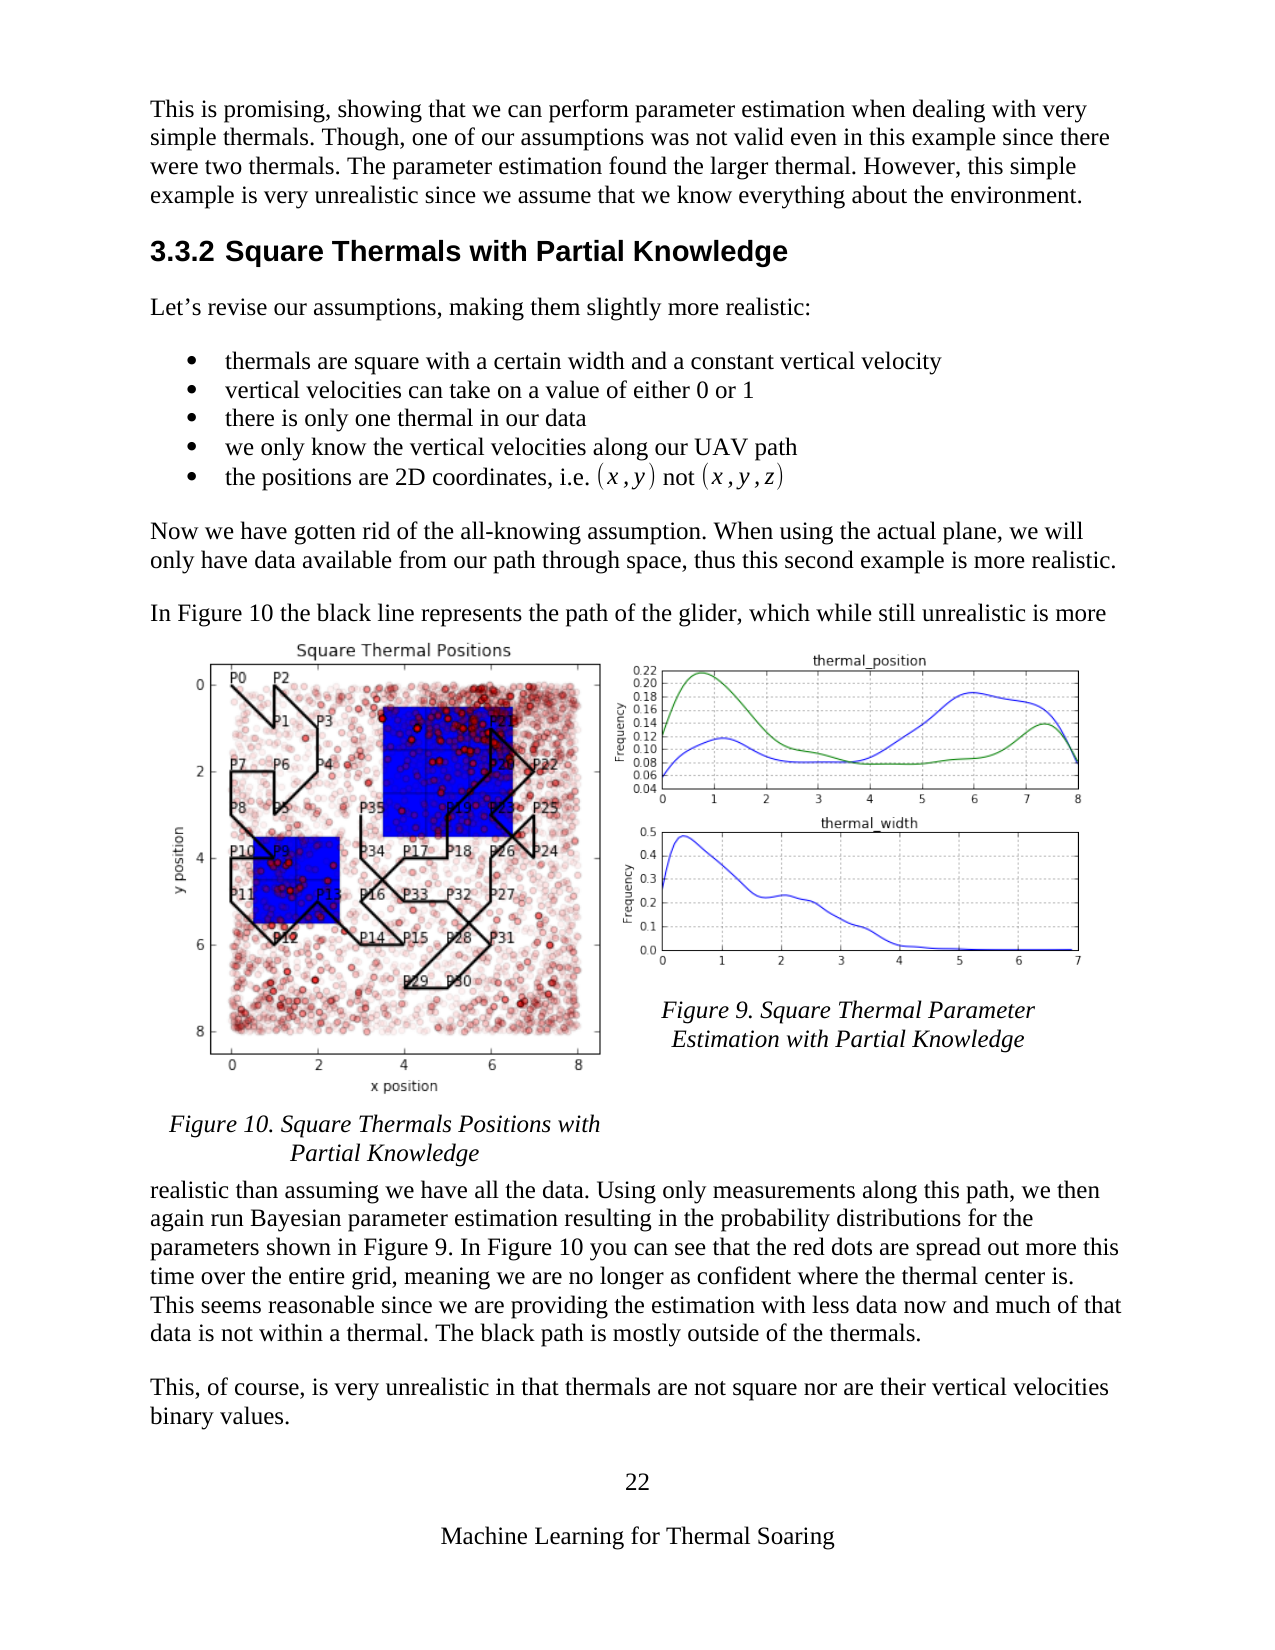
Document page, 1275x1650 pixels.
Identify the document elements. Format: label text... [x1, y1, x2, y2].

list we only know the vertical velocities along our UAV path [187, 432, 1125, 461]
subtitle Square Thermals with Partial Knowledge [150, 234, 1125, 267]
text This is promising, showing that we can perform parameter estimation when dealing with very simple thermals. Though, one of our assumptions was not valid even in this example since there were two thermals. The parameter estimation found the larger thermal. However, this simple example is very unrealistic since we assume that we know everything about the environment. [150, 94, 1125, 209]
list the positions are 2D coordinates, i.e. not [187, 461, 1125, 491]
text Let’s revise our assumptions, making them slightly more realistic: [150, 292, 1125, 321]
list thermals are square with a certain width and a constant vertical velocity [187, 346, 1125, 375]
text Now we have gotten rid of the all-knowing assumption. When using the actual plane, we will only have data available from our path through space, thus this second example is more realistic. [150, 516, 1125, 573]
list vertical velocities can take on a value of either 0 or 1 [187, 375, 1125, 403]
picture [164, 633, 1091, 1104]
list there is only one thermal in our data [187, 403, 1125, 432]
text This, of course, is very unrealistic in that thermals are not square nor are their vertical velocities binary values. [150, 1372, 1125, 1430]
